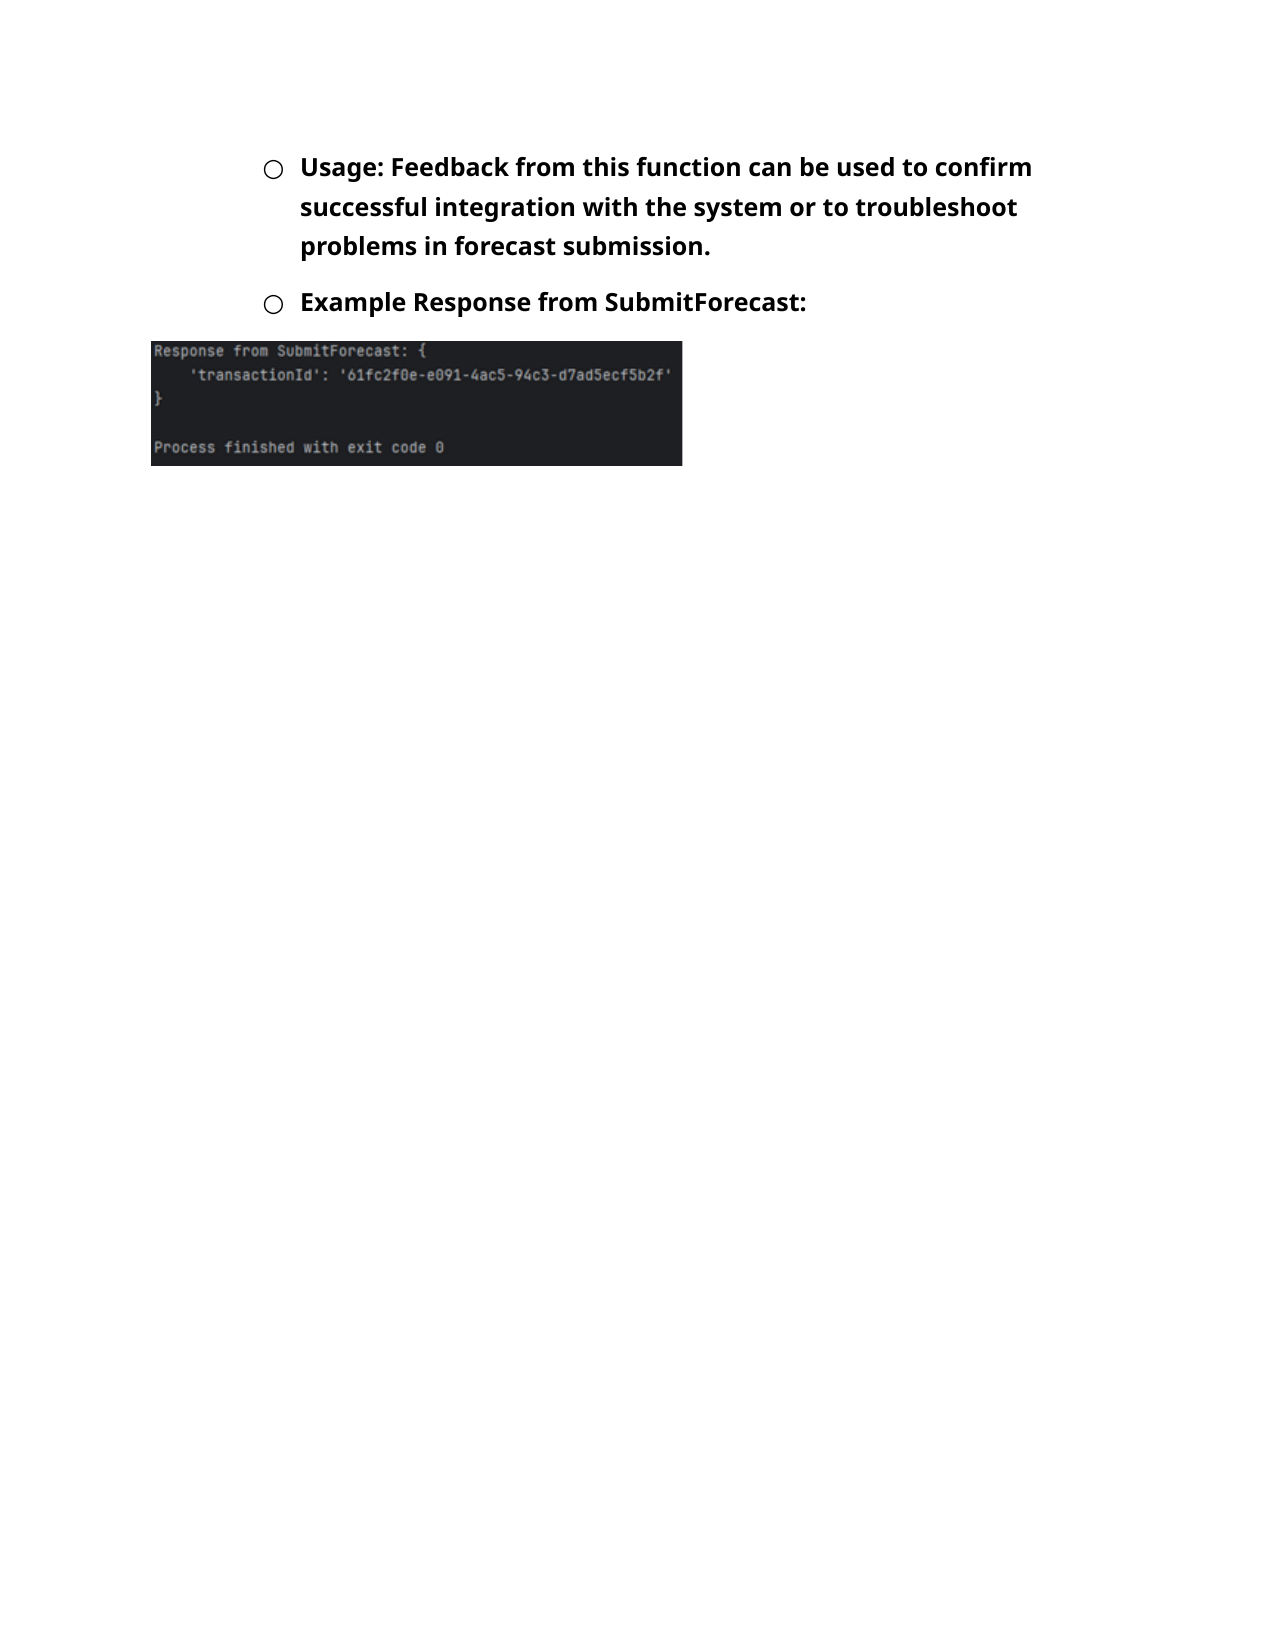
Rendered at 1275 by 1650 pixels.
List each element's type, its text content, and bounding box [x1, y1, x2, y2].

list Example Response from SubmitForecast: [262, 284, 1125, 318]
list Usage: Feedback from this function can be used to confirm successful integration with the system or to troubleshoot problems in forecast submission. [262, 150, 1125, 262]
